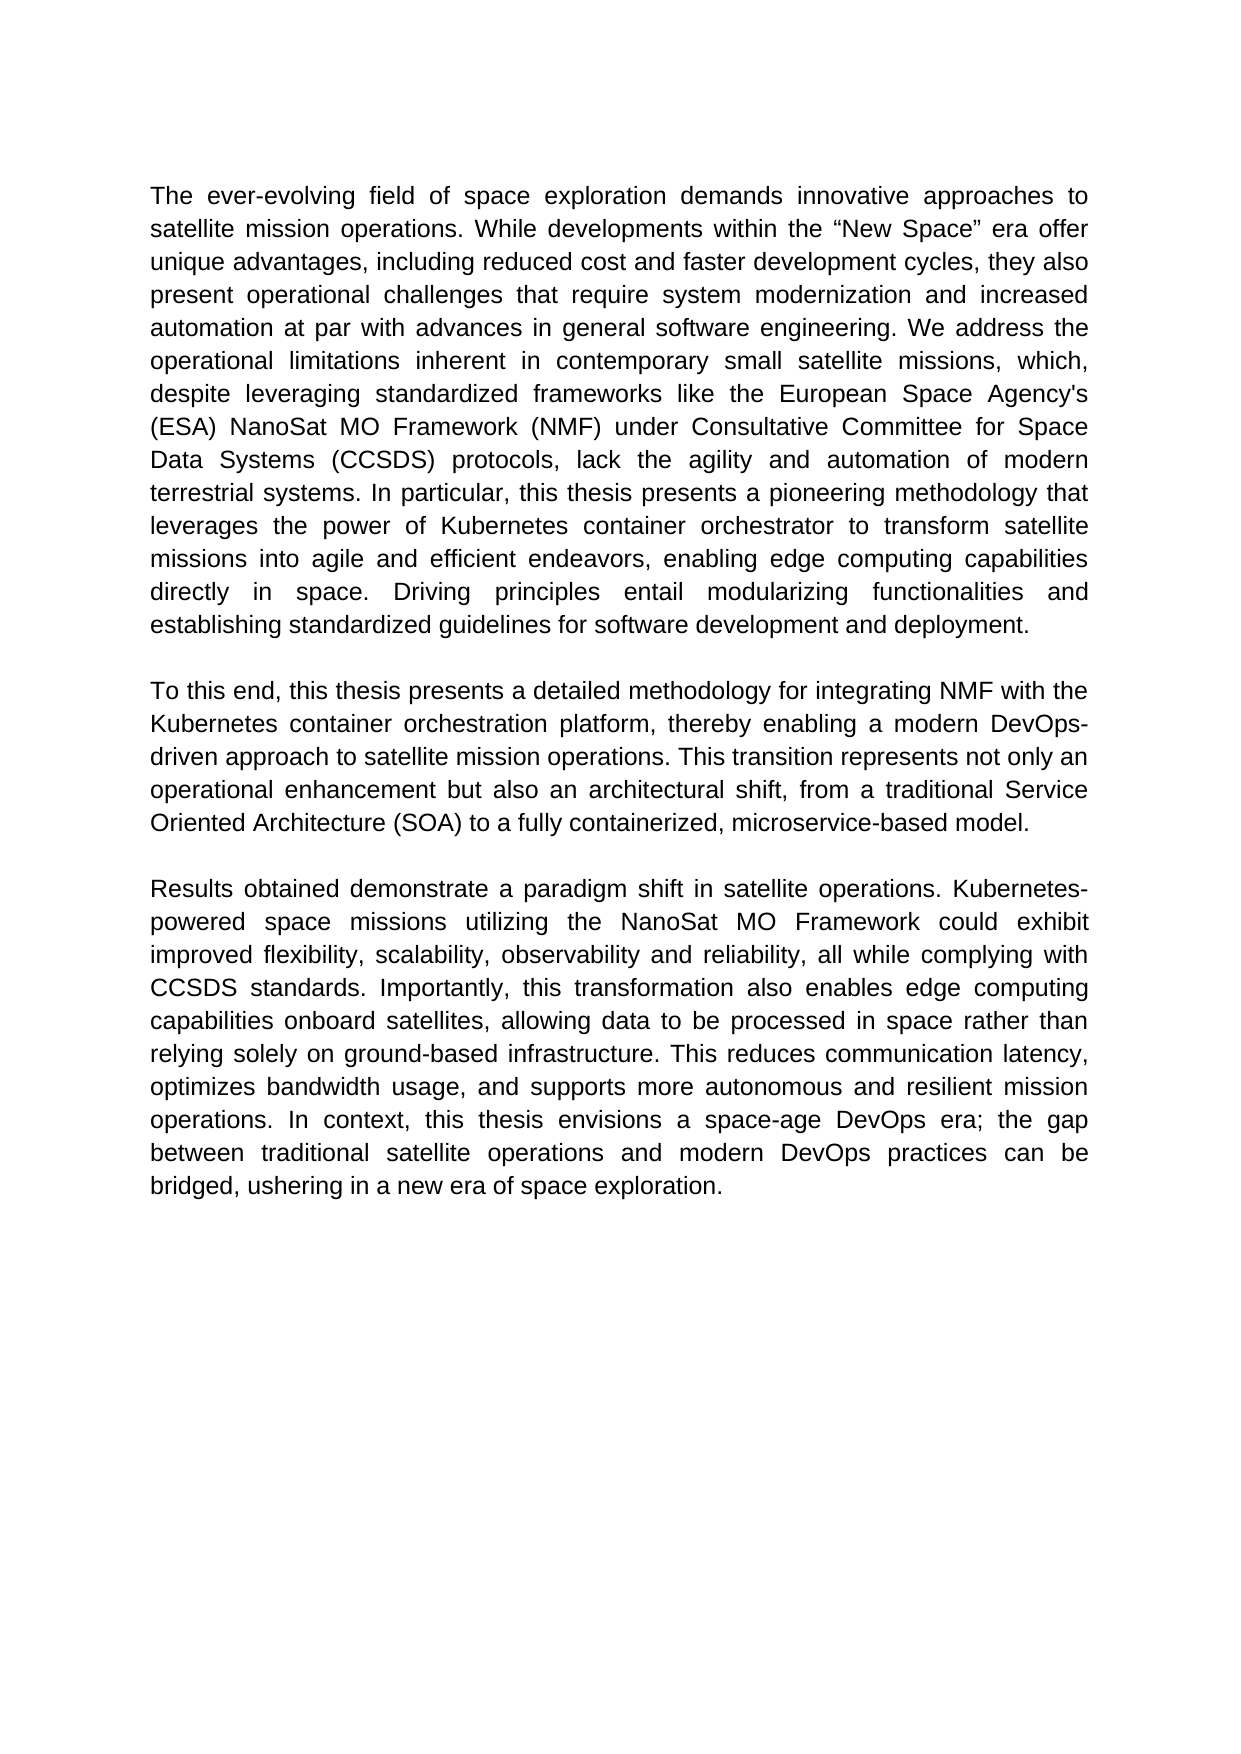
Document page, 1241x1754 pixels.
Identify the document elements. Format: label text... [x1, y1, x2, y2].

text To this end, this thesis presents a detailed methodology for integrating NMF with the Kubernetes container orchestration platform, thereby enabling a modern DevOps-driven approach to satellite mission operations. This transition represents not only an operational enhancement but also an architectural shift, from a traditional Service Oriented Architecture (SOA) to a fully containerized, microservice-based model. [150, 676, 1090, 837]
text Results obtained demonstrate a paradigm shift in satellite operations. Kubernetes-powered space missions utilizing the NanoSat MO Framework could exhibit improved flexibility, scalability, observability and reliability, all while complying with CCSDS standards. Importantly, this transformation also enables edge computing capabilities onboard satellites, allowing data to be processed in space rather than relying solely on ground-based infrastructure. This reduces communication latency, optimizes bandwidth usage, and supports more autonomous and resilient mission operations. In context, this thesis envisions a space-age DevOps era; the gap between traditional satellite operations and modern DevOps practices can be bridged, ushering in a new era of space exploration. [150, 874, 1090, 1200]
text The ever-evolving field of space exploration demands innovative approaches to satellite mission operations. While developments within the “New Space” era offer unique advantages, including reduced cost and faster development cycles, they also present operational challenges that require system modernization and increased automation at par with advances in general software engineering. We address the operational limitations inherent in contemporary small satellite missions, which, despite leveraging standardized frameworks like the European Space Agency's (ESA) NanoSat MO Framework (NMF) under Consultative Committee for Space Data Systems (CCSDS) protocols, lack the agility and automation of modern terrestrial systems. In particular, this thesis presents a pioneering methodology that leverages the power of Kubernetes container orchestrator to transform satellite missions into agile and efficient endeavors, enabling edge computing capabilities directly in space. Driving principles entail modularizing functionalities and establishing standardized guidelines for software development and deployment. [150, 150, 1090, 639]
